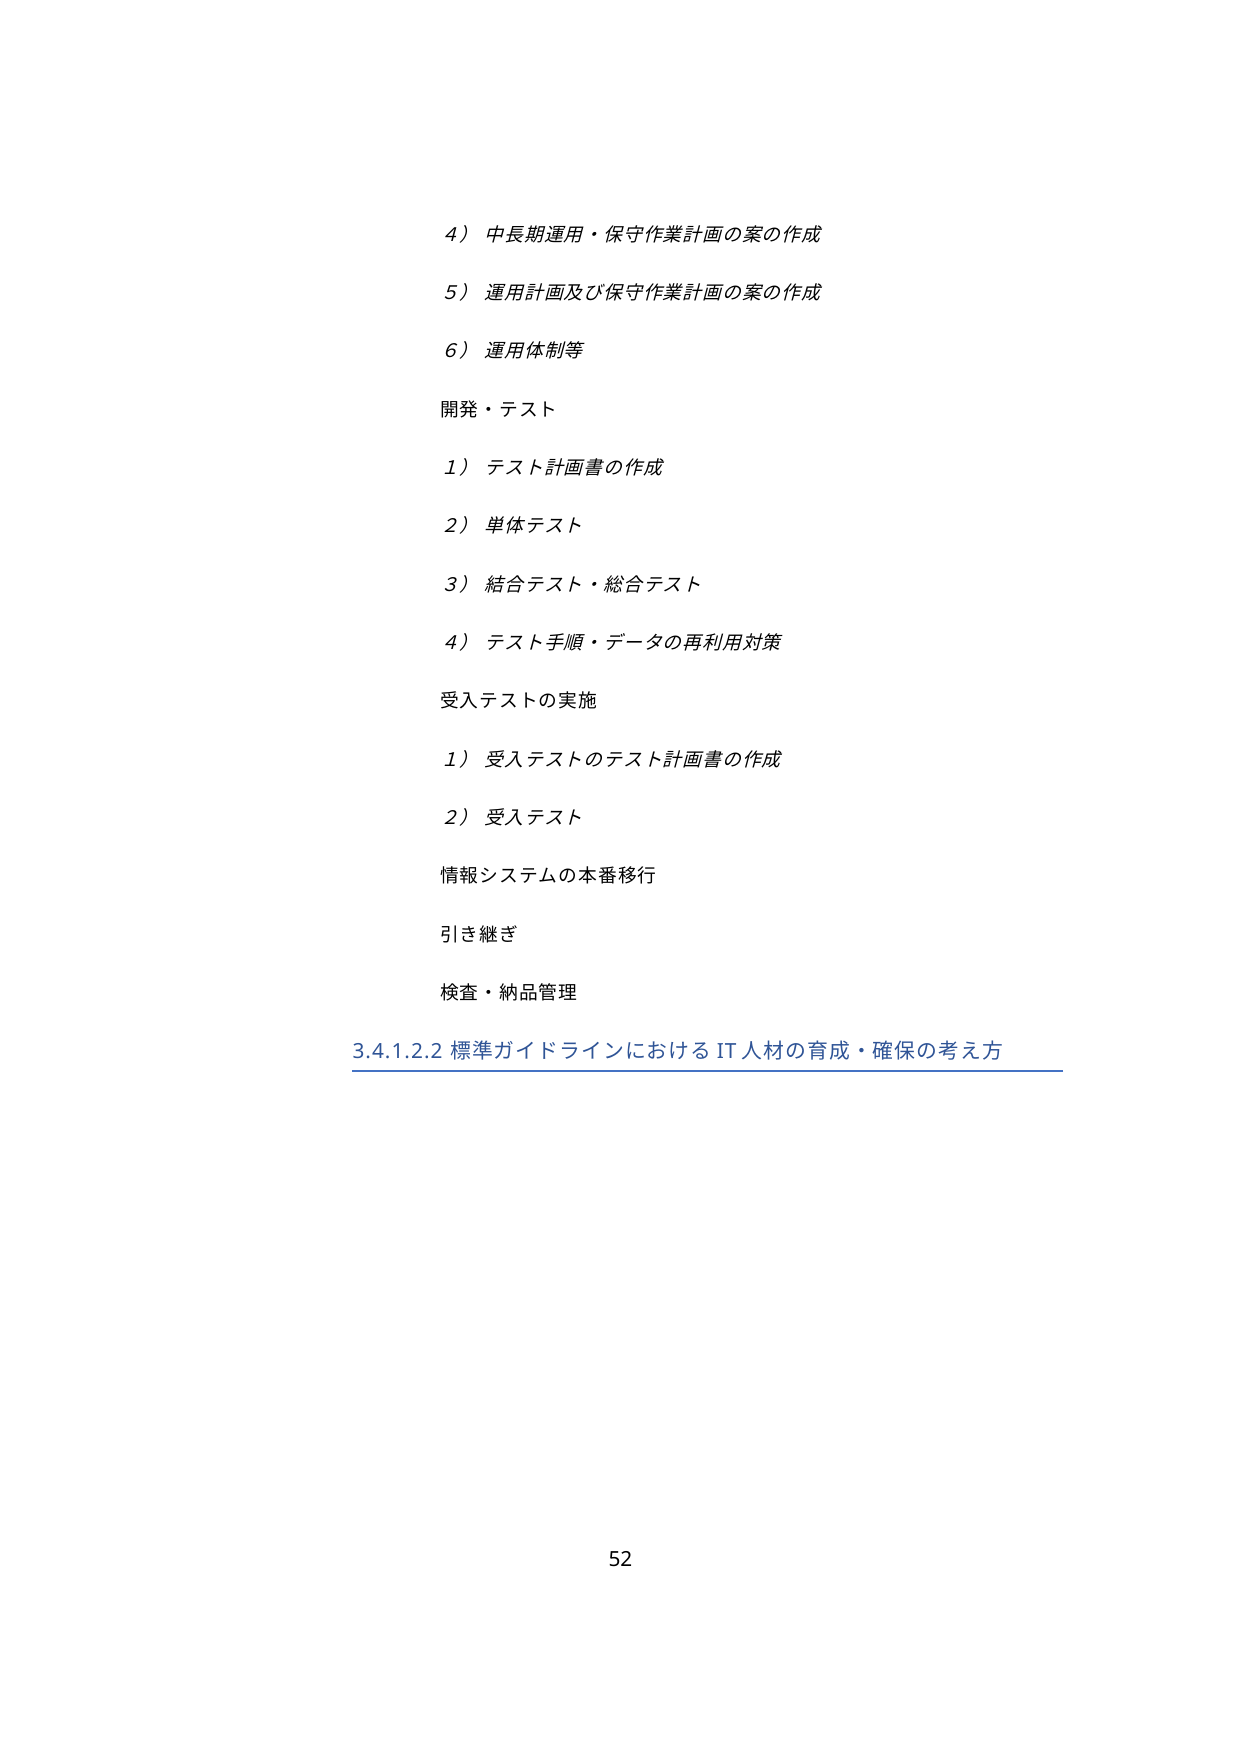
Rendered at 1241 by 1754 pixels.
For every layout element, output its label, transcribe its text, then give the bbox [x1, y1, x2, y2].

text 開発・テスト [440, 389, 1063, 427]
text ５） 運用計画及び保守作業計画の案の作成 [440, 272, 1063, 310]
text ２） 受入テスト [440, 797, 1063, 835]
text 標準ガイドラインにおけるIT人材の育成・確保の考え方 [352, 1031, 1063, 1070]
text ４） 中長期運用・保守作業計画の案の作成 [440, 214, 1063, 252]
text 引き継ぎ [440, 914, 1063, 952]
text 検査・納品管理 [440, 972, 1063, 1010]
text ２） 単体テスト [440, 506, 1063, 543]
text ６） 運用体制等 [440, 331, 1063, 368]
text ４） テスト手順・データの再利用対策 [440, 622, 1063, 660]
text １） テスト計画書の作成 [440, 447, 1063, 485]
text 受入テストの実施 [440, 681, 1063, 718]
text １） 受入テストのテスト計画書の作成 [440, 739, 1063, 777]
text 情報システムの本番移行 [440, 856, 1063, 893]
text ３） 結合テスト・総合テスト [440, 564, 1063, 602]
